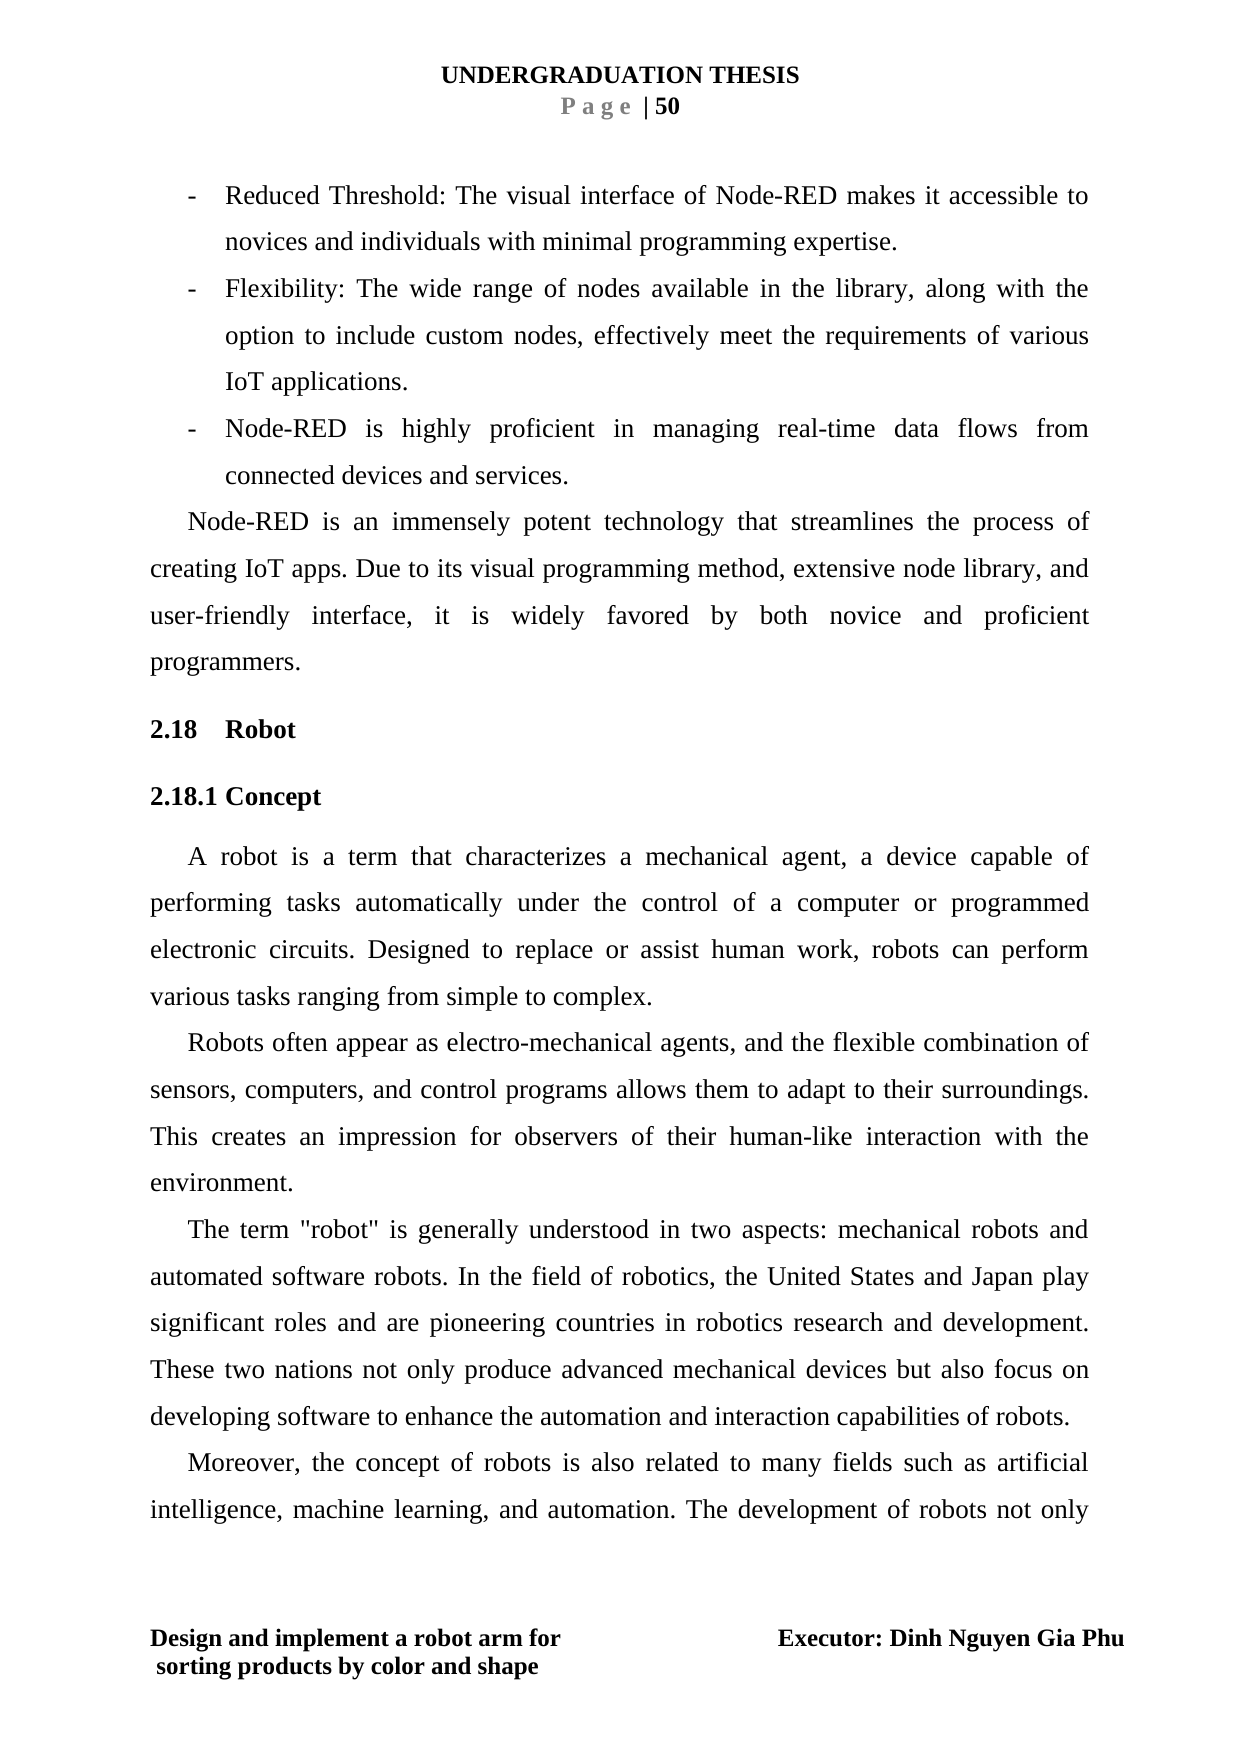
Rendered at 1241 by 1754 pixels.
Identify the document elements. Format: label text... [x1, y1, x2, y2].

list Node-RED is highly proficient in managing real-time data flows from connected devices and services. [187, 412, 1090, 490]
list Flexibility: The wide range of nodes available in the library, along with the option to include custom nodes, effectively meet the requirements of various IoT applications. [187, 272, 1090, 397]
text Node-RED is an immensely potent technology that streamlines the process of creating IoT apps. Due to its visual programming method, extensive node library, and user-friendly interface, it is widely favored by both novice and proficient programmers. [150, 506, 1090, 677]
text The term "robot" is generally understood in two aspects: mechanical robots and automated software robots. In the field of robotics, the United States and Japan play significant roles and are pioneering countries in robotics research and development. These two nations not only produce advanced mechanical devices but also focus on developing software to enhance the automation and interaction capabilities of robots. [150, 1213, 1090, 1431]
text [150, 1446, 1090, 1524]
text A robot is a term that characterizes a mechanical agent, a device capable of performing tasks automatically under the control of a computer or programmed electronic circuits. Designed to replace or assist human work, robots can perform various tasks ranging from simple to complex. [150, 840, 1090, 1011]
list Reduced Threshold: The visual interface of Node-RED makes it accessible to novices and individuals with minimal programming expertise. [187, 179, 1090, 257]
subtitle Robot [150, 713, 1090, 744]
text Robots often appear as electro-mechanical agents, and the flexible combination of sensors, computers, and control programs allows them to adapt to their surroundings. This creates an impression for observers of their human-like interaction with the environment. [150, 1026, 1090, 1197]
subtitle Concept [150, 781, 1090, 812]
